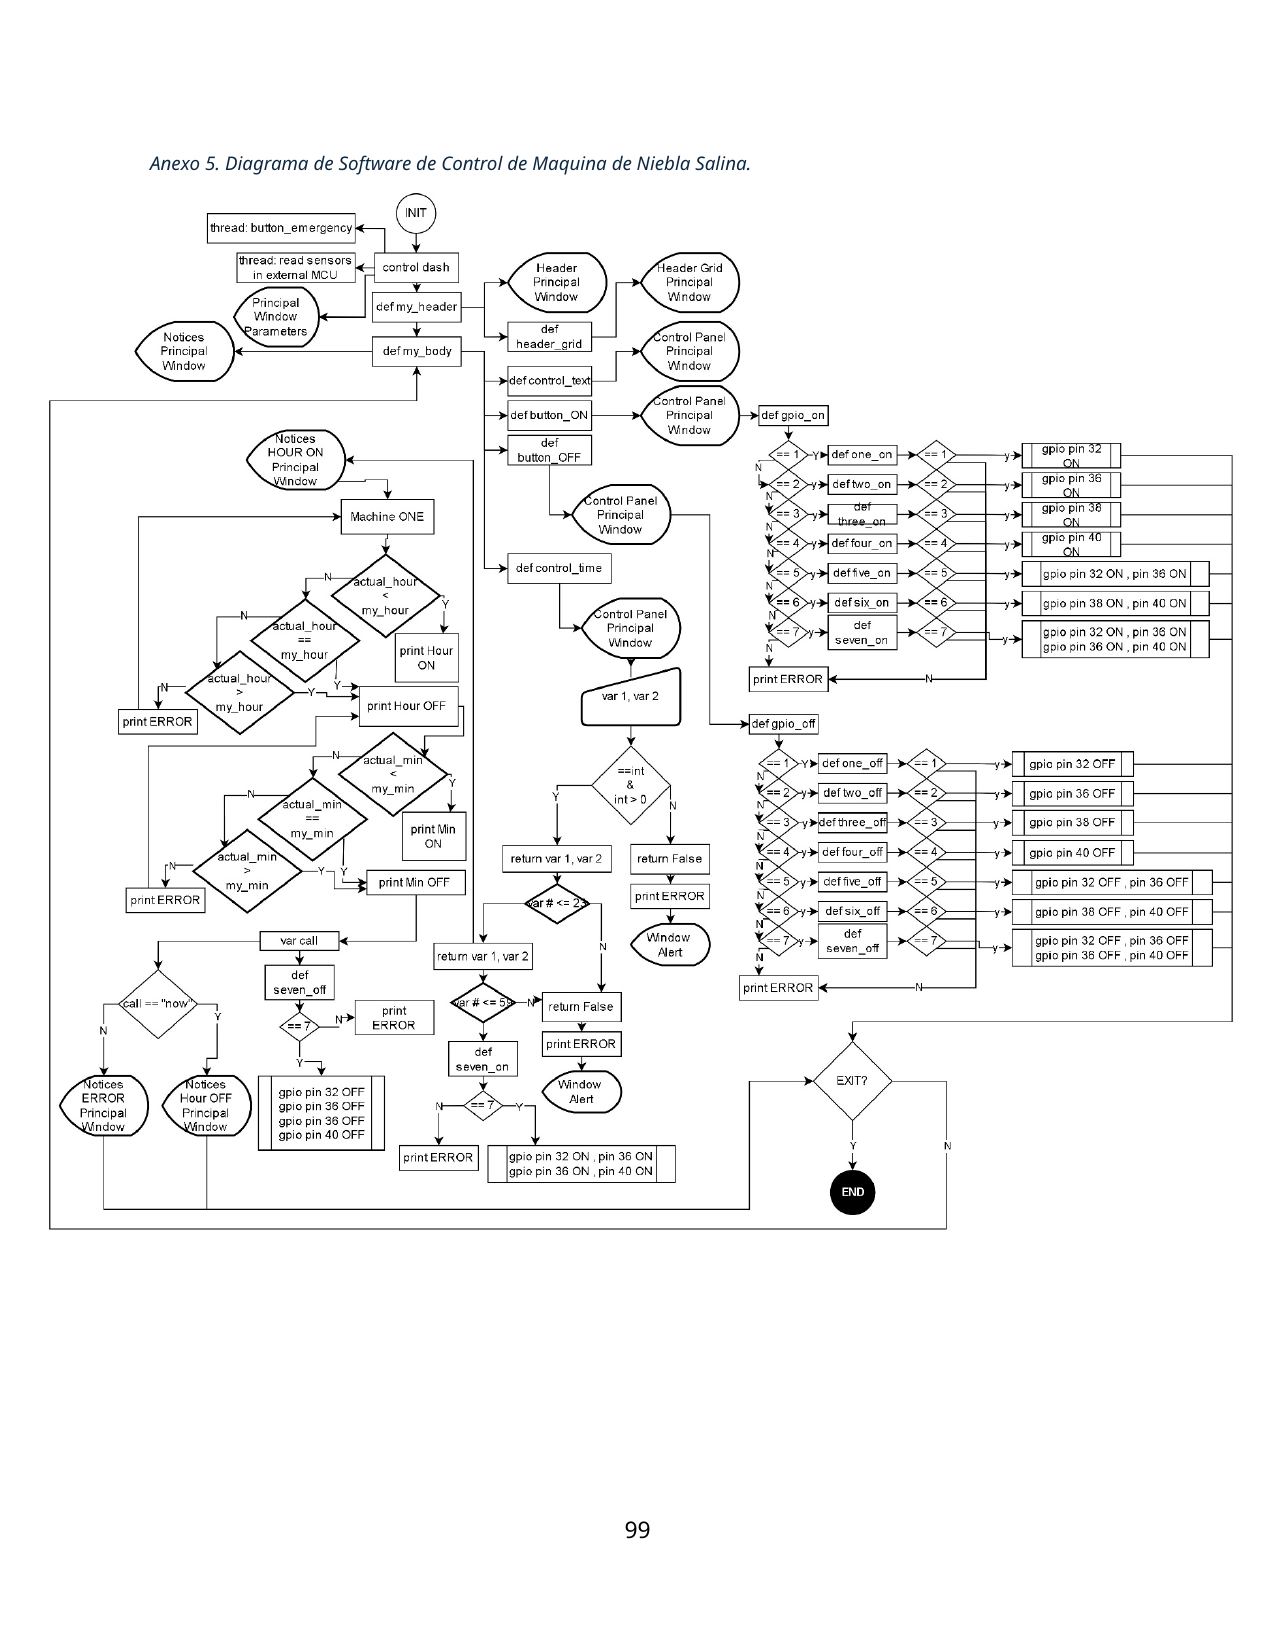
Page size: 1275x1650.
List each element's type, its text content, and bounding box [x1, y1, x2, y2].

text Anexo 5. Diagrama de Software de Control de Maquina de Niebla Salina. [150, 150, 1125, 176]
picture [42, 193, 1240, 1238]
